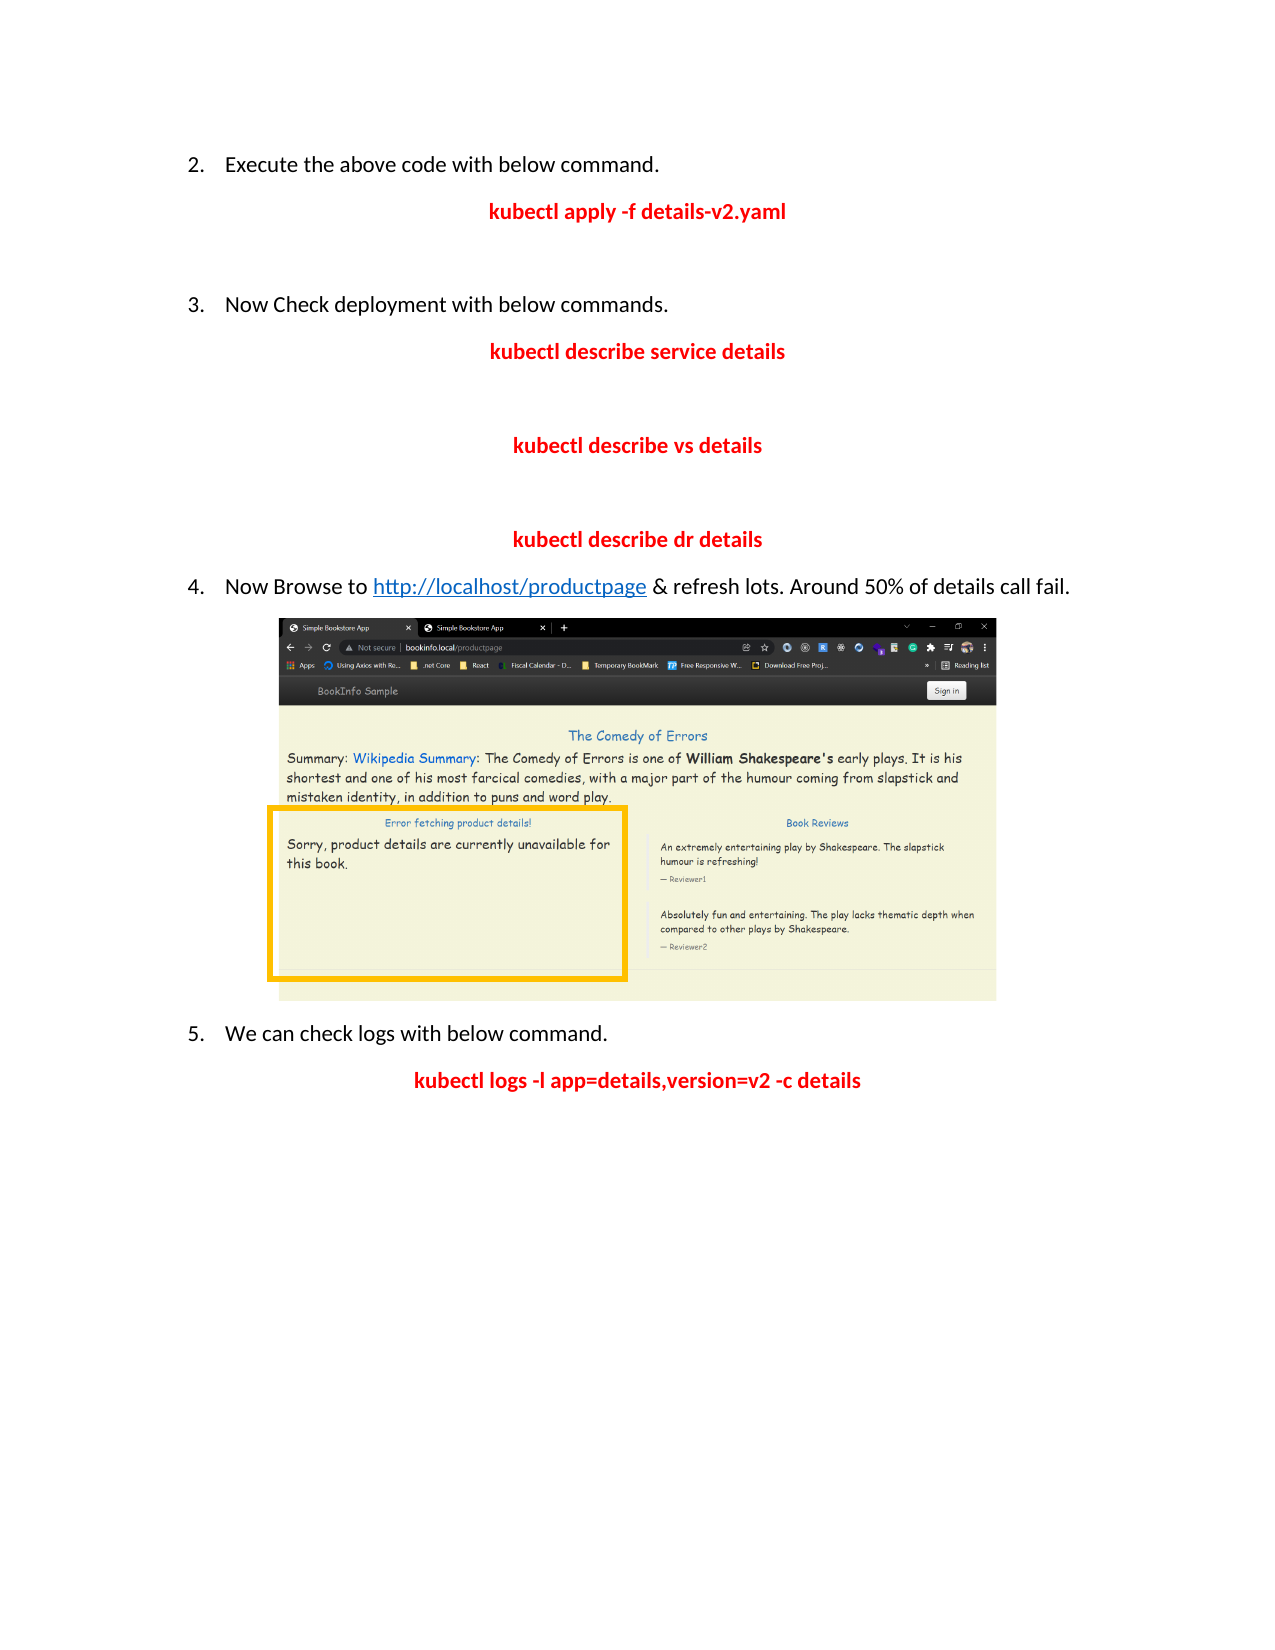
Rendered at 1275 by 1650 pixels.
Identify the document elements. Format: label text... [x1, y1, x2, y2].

picture [278, 618, 997, 1001]
text kubectl logs -l app=details,version=v2 -c details [150, 1066, 1125, 1094]
list Now Check deployment with below commands. [187, 291, 1125, 319]
picture [278, 811, 622, 976]
text kubectl describe service details [150, 337, 1125, 366]
text kubectl describe dr details [150, 525, 1125, 553]
list We can check logs with below command. [187, 1019, 1125, 1047]
list Execute the above code with below command. [187, 150, 1125, 178]
text kubectl apply -f details-v2.yaml [150, 197, 1125, 225]
list Now Browse to http://localhost/productpage & refresh lots. Around 50% of details call fail. [187, 572, 1125, 600]
text kubectl describe vs details [150, 431, 1125, 459]
